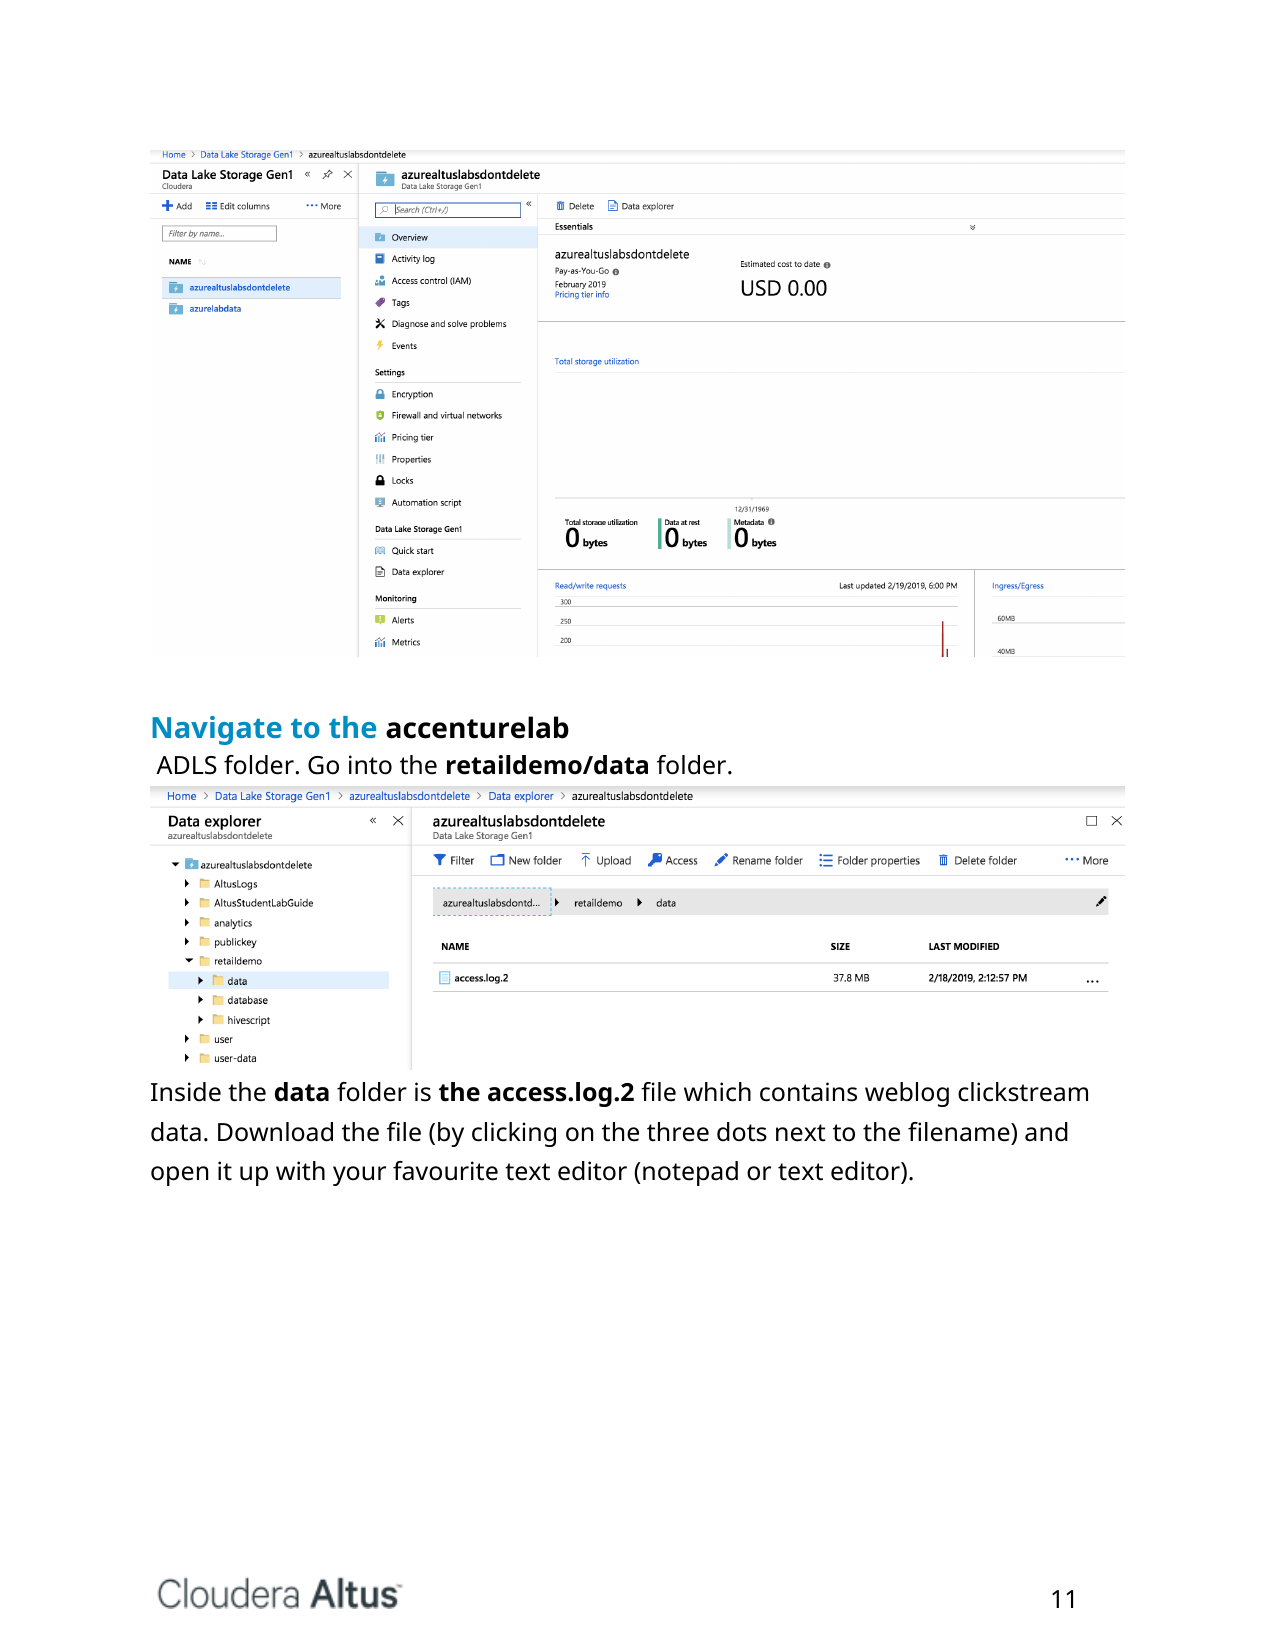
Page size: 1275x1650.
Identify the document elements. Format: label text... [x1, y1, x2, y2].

subtitle Navigate to the accenturelab [150, 701, 1125, 747]
picture [150, 150, 1125, 657]
text Inside the data folder is the access.log.2 file which contains weblog clickstream data. Download the file (by clicking on the three dots next to the filename) and open it up with your favourite text editor (notepad or text editor). [150, 1075, 1125, 1187]
picture [150, 786, 1125, 1070]
picture [150, 1572, 413, 1609]
text ADLS folder. Go into the retaildemo/data folder. [150, 747, 1125, 781]
